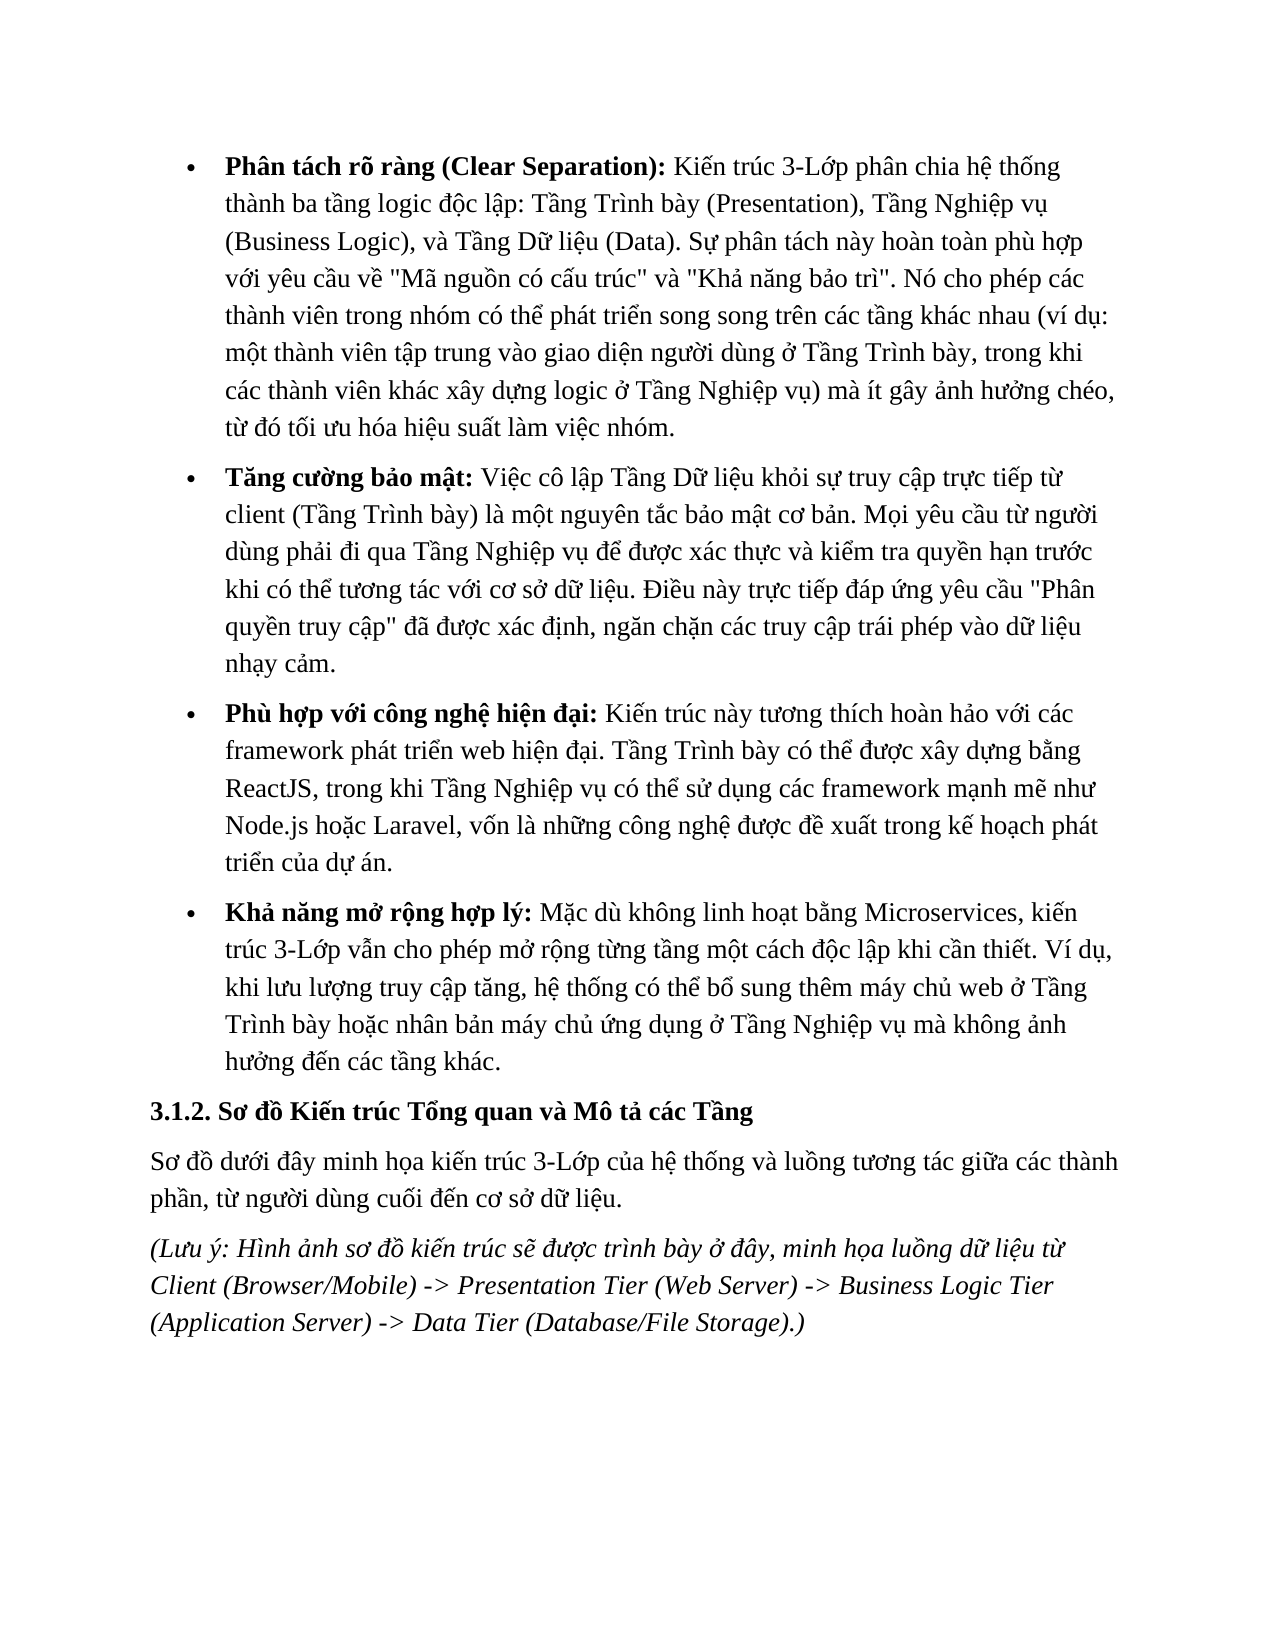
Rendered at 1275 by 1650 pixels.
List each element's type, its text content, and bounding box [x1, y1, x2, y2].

text 3.1.2. Sơ đồ Kiến trúc Tổng quan và Mô tả các Tầng [150, 1095, 1125, 1126]
text (Lưu ý: Hình ảnh sơ đồ kiến trúc sẽ được trình bày ở đây, minh họa luồng dữ liệu từ Client (Browser/Mobile) -> Presentation Tier (Web Server) -> Business Logic Tier (Application Server) -> Data Tier (Database/File Storage).) [150, 1232, 1125, 1338]
list Tăng cường bảo mật: Việc cô lập Tầng Dữ liệu khỏi sự truy cập trực tiếp từ client (Tầng Trình bày) là một nguyên tắc bảo mật cơ bản. Mọi yêu cầu từ người dùng phải đi qua Tầng Nghiệp vụ để được xác thực và kiểm tra quyền hạn trước khi có thể tương tác với cơ sở dữ liệu. Điều này trực tiếp đáp ứng yêu cầu "Phân quyền truy cập" đã được xác định, ngăn chặn các truy cập trái phép vào dữ liệu nhạy cảm. [187, 461, 1125, 678]
text Sơ đồ dưới đây minh họa kiến trúc 3-Lớp của hệ thống và luồng tương tác giữa các thành phần, từ người dùng cuối đến cơ sở dữ liệu. [150, 1145, 1125, 1213]
list Phân tách rõ ràng (Clear Separation): Kiến trúc 3-Lớp phân chia hệ thống thành ba tầng logic độc lập: Tầng Trình bày (Presentation), Tầng Nghiệp vụ (Business Logic), và Tầng Dữ liệu (Data). Sự phân tách này hoàn toàn phù hợp với yêu cầu về "Mã nguồn có cấu trúc" và "Khả năng bảo trì". Nó cho phép các thành viên trong nhóm có thể phát triển song song trên các tầng khác nhau (ví dụ: một thành viên tập trung vào giao diện người dùng ở Tầng Trình bày, trong khi các thành viên khác xây dựng logic ở Tầng Nghiệp vụ) mà ít gây ảnh hưởng chéo, từ đó tối ưu hóa hiệu suất làm việc nhóm. [187, 150, 1125, 442]
list Phù hợp với công nghệ hiện đại: Kiến trúc này tương thích hoàn hảo với các framework phát triển web hiện đại. Tầng Trình bày có thể được xây dựng bằng ReactJS, trong khi Tầng Nghiệp vụ có thể sử dụng các framework mạnh mẽ như Node.js hoặc Laravel, vốn là những công nghệ được đề xuất trong kế hoạch phát triển của dự án. [187, 697, 1125, 877]
list Khả năng mở rộng hợp lý: Mặc dù không linh hoạt bằng Microservices, kiến trúc 3-Lớp vẫn cho phép mở rộng từng tầng một cách độc lập khi cần thiết. Ví dụ, khi lưu lượng truy cập tăng, hệ thống có thể bổ sung thêm máy chủ web ở Tầng Trình bày hoặc nhân bản máy chủ ứng dụng ở Tầng Nghiệp vụ mà không ảnh hưởng đến các tầng khác. [187, 896, 1125, 1076]
